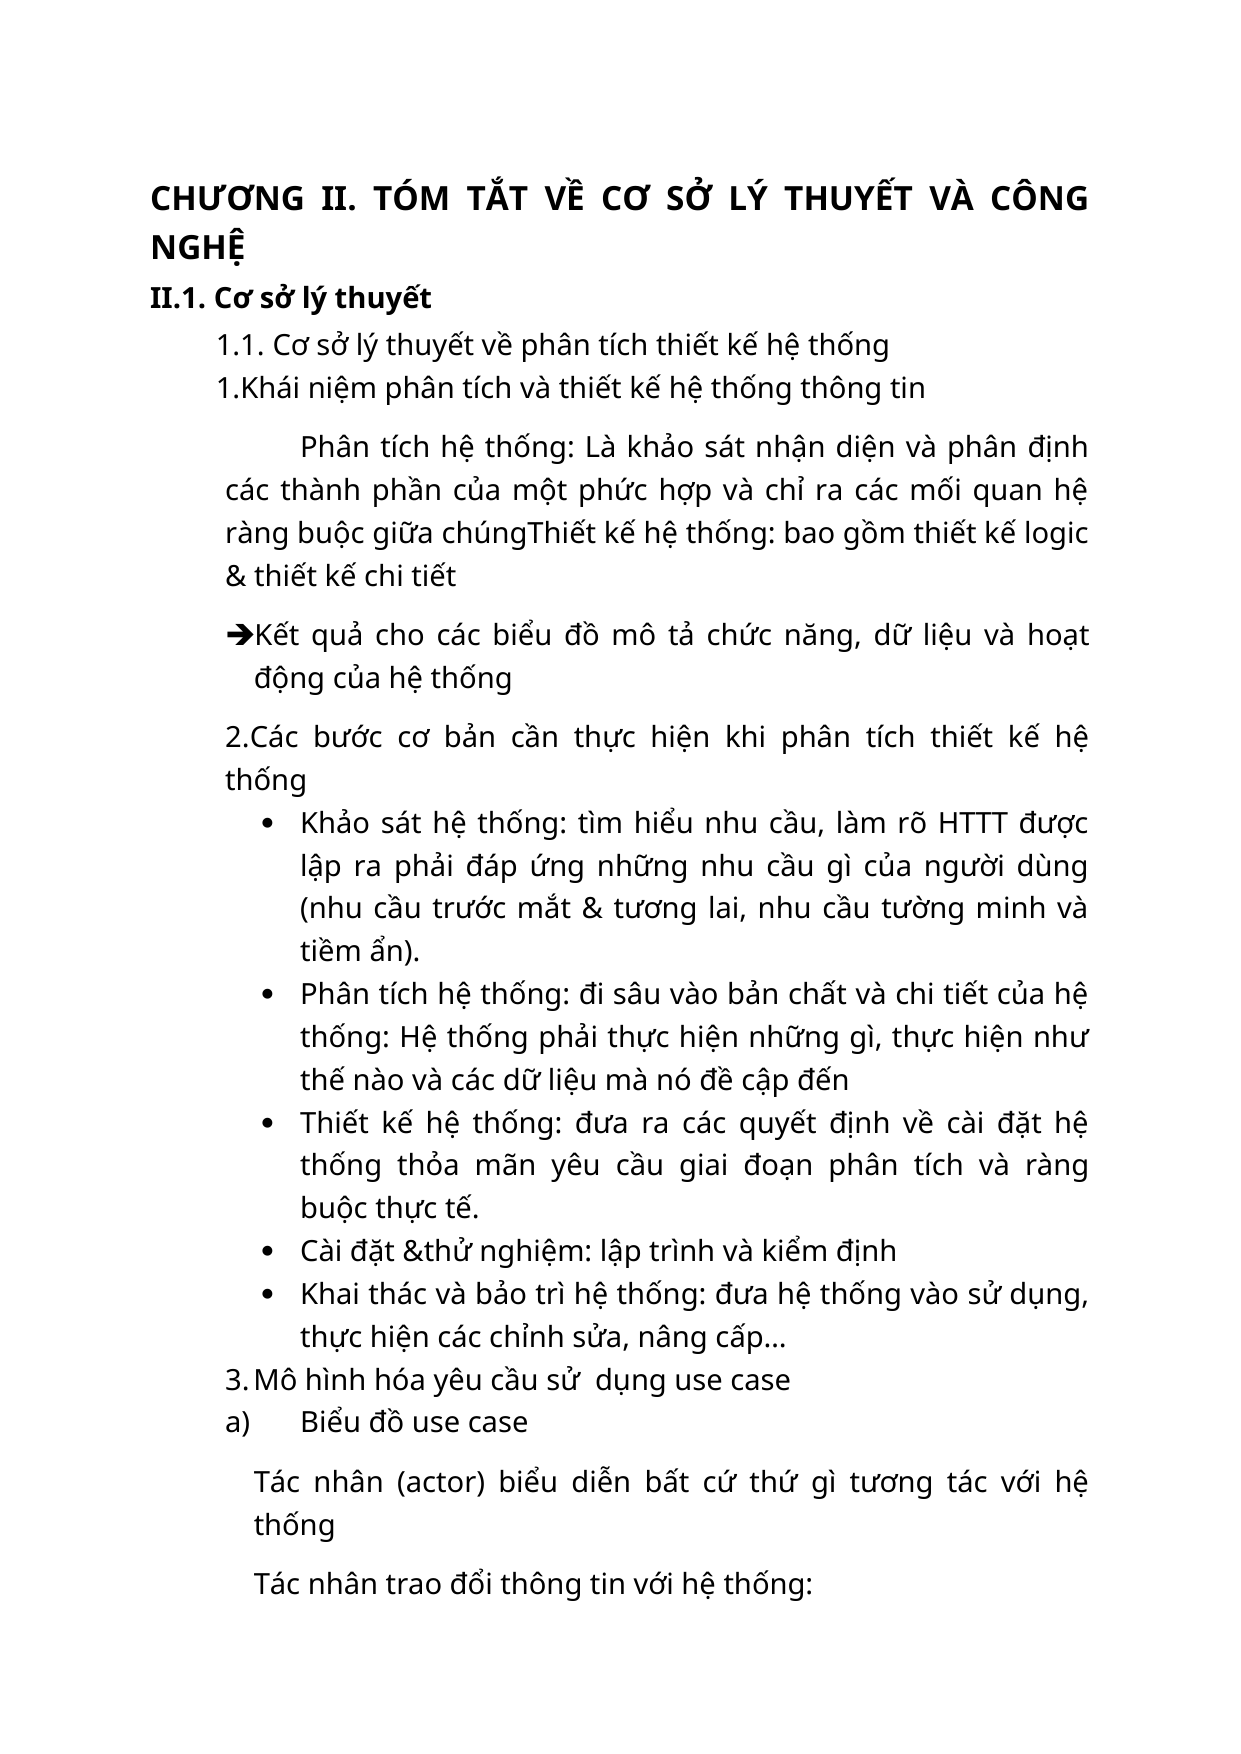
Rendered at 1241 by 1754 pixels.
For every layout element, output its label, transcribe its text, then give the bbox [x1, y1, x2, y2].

list Mô hình hóa yêu cầu sử dụng use case [225, 1359, 1090, 1398]
list Các bước cơ bản cần thực hiện khi phân tích thiết kế hệ thống [225, 717, 1090, 799]
text Kết quả cho các biểu đồ mô tả chức năng, dữ liệu và hoạt động của hệ thống [225, 614, 1090, 697]
text Tác nhân trao đổi thông tin với hệ thống: [253, 1563, 1090, 1603]
list Biểu đồ use case [225, 1402, 1090, 1441]
subtitle II.1. Cơ sở lý thuyết [150, 277, 1090, 317]
text Phân tích hệ thống: Là khảo sát nhận diện và phân định các thành phần của một phức hợp và chỉ ra các mối quan hệ ràng buộc giữa chúngThiết kế hệ thống: bao gồm thiết kế logic & thiết kế chi tiết [225, 426, 1090, 594]
text Tác nhân (actor) biểu diễn bất cứ thứ gì tương tác với hệ thống [253, 1461, 1090, 1543]
subtitle CHƯƠNG II. TÓM TẮT VỀ CƠ SỞ LÝ THUYẾT VÀ CÔNG NGHỆ [150, 175, 1090, 269]
list Phân tích hệ thống: đi sâu vào bản chất và chi tiết của hệ thống: Hệ thống phải thực hiện những gì, thực hiện như thế nào và các dữ liệu mà nó đề cập đến [262, 973, 1090, 1099]
list Cài đặt &thử nghiệm: lập trình và kiểm định [262, 1230, 1090, 1270]
list Khái niệm phân tích và thiết kế hệ thống thông tin [216, 367, 1090, 407]
list Thiết kế hệ thống: đưa ra các quyết định về cài đặt hệ thống thỏa mãn yêu cầu giai đoạn phân tích và ràng buộc thực tế. [262, 1102, 1090, 1227]
subtitle 1.1. Cơ sở lý thuyết về phân tích thiết kế hệ thống [150, 324, 1090, 364]
list Khảo sát hệ thống: tìm hiểu nhu cầu, làm rõ HTTT được lập ra phải đáp ứng những nhu cầu gì của người dùng (nhu cầu trước mắt & tương lai, nhu cầu tường minh và tiềm ẩn). [262, 802, 1090, 970]
list Khai thác và bảo trì hệ thống: đưa hệ thống vào sử dụng, thực hiện các chỉnh sửa, nâng cấp… [262, 1273, 1090, 1356]
